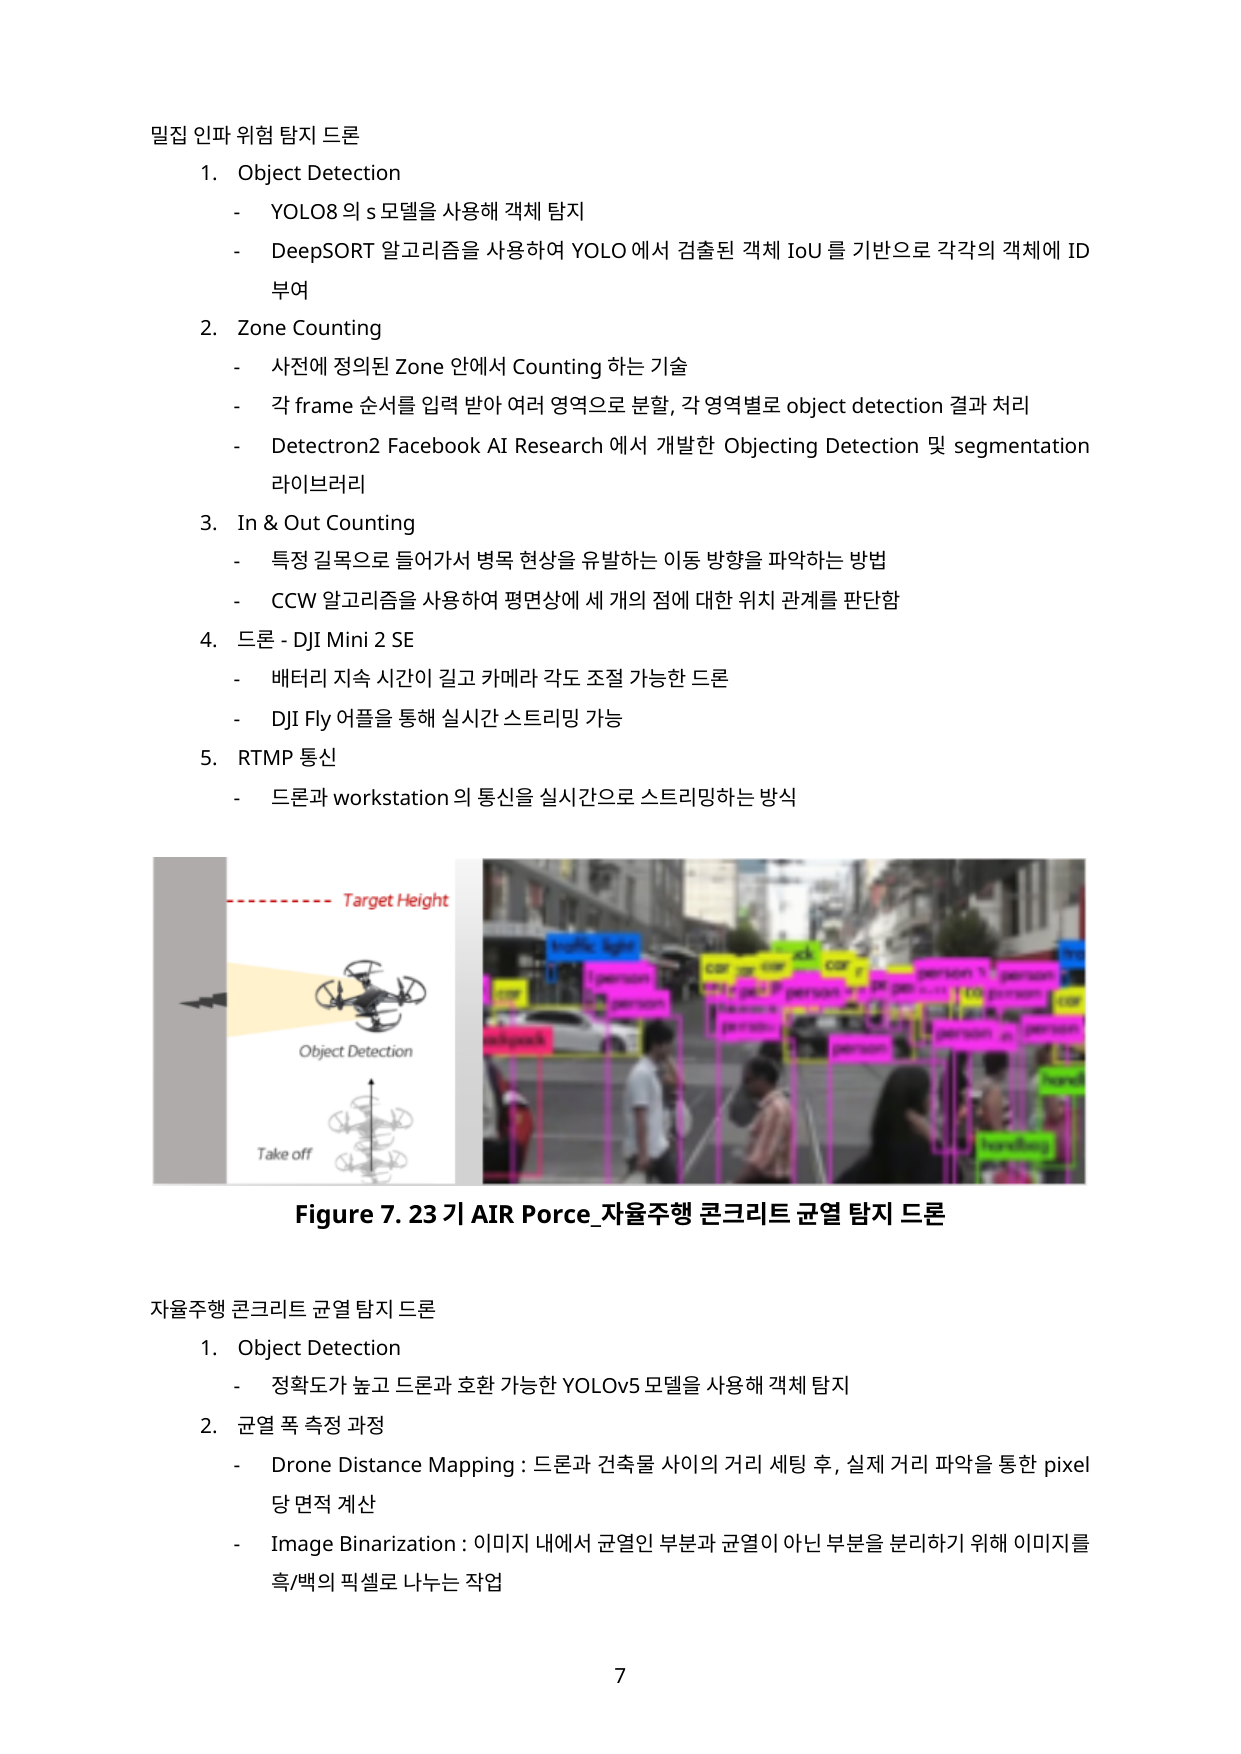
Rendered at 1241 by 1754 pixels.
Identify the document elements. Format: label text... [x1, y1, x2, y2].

text Figure 7. 23기 AIR Porce_자율주행 콘크리트 균열 탐지 드론 [150, 1194, 1090, 1231]
picture [152, 857, 1088, 1186]
list In & Out Counting [200, 508, 1090, 536]
list 균열 폭 측정 과정 [200, 1409, 1090, 1439]
text 밀집 인파 위험 탐지 드론 [150, 119, 1090, 149]
list RTMP 통신 [200, 741, 1090, 772]
list Image Binarization : 이미지 내에서 균열인 부분과 균열이 아닌 부분을 분리하기 위해 이미지를 흑/백의 픽셀로 나누는 작업 [233, 1527, 1090, 1597]
list 배터리 지속 시간이 길고 카메라 각도 조절 가능한 드론 [233, 663, 1090, 693]
list DJI Fly 어플을 통해 실시간 스트리밍 가능 [233, 702, 1090, 732]
list YOLO8의 s모델을 사용해 객체 탐지 [233, 195, 1090, 226]
list 드론 - DJI Mini 2 SE [200, 623, 1090, 654]
list Object Detection [200, 1333, 1090, 1361]
list CCW 알고리즘을 사용하여 평면상에 세 개의 점에 대한 위치 관계를 판단함 [233, 584, 1090, 614]
list 특정 길목으로 들어가서 병목 현상을 유발하는 이동 방향을 파악하는 방법 [233, 544, 1090, 575]
list Drone Distance Mapping : 드론과 건축물 사이의 거리 세팅 후, 실제 거리 파악을 통한 pixel 당 면적 계산 [233, 1448, 1090, 1518]
list Zone Counting [200, 313, 1090, 342]
list 사전에 정의된 Zone 안에서 Counting 하는 기술 [233, 350, 1090, 381]
list DeepSORT 알고리즘을 사용하여 YOLO에서 검출된 객체 IoU를 기반으로 각각의 객체에 ID 부여 [233, 235, 1090, 304]
list 각 frame 순서를 입력 받아 여러 영역으로 분할, 각 영역별로 object detection 결과 처리 [233, 390, 1090, 420]
list Detectron2 Facebook AI Research에서 개발한 Objecting Detection 및 segmentation 라이브러리 [233, 429, 1090, 499]
list Object Detection [200, 158, 1090, 187]
list 드론과 workstation의 통신을 실시간으로 스트리밍하는 방식 [233, 781, 1090, 811]
list 정확도가 높고 드론과 호환 가능한 YOLOv5모델을 사용해 객체 탐지 [233, 1370, 1090, 1400]
text 자율주행 콘크리트 균열 탐지 드론 [150, 1293, 1090, 1324]
